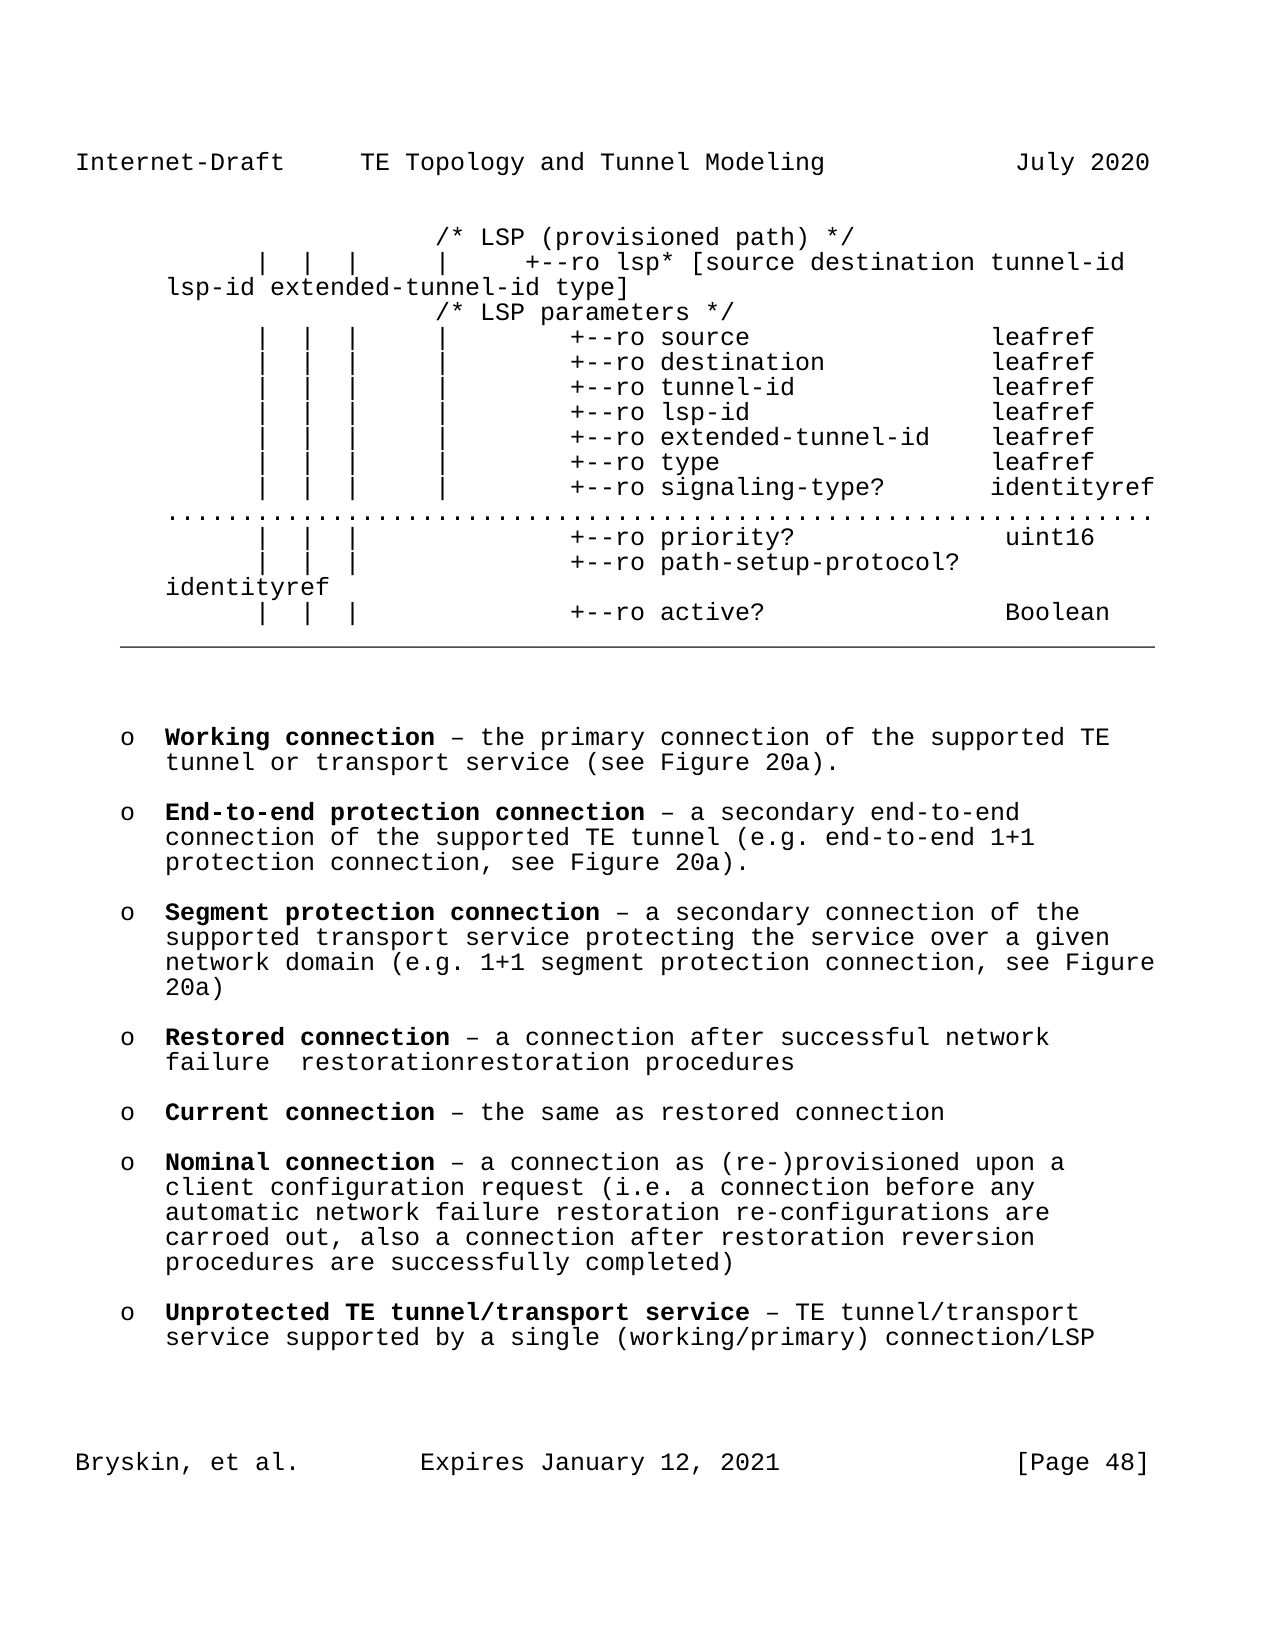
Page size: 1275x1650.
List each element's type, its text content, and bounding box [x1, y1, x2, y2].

list _____________________________________________________________________ [120, 625, 1158, 650]
list Working connection – the primary connection of the supported TE tunnel or transport service (see Figure 20a). [120, 725, 1158, 775]
list Unprotected TE tunnel/transport service – TE tunnel/transport service supported by a single (working/primary) connection/LSP [120, 1300, 1158, 1350]
text /* LSP parameters */ [165, 300, 1158, 325]
text | | | | +--ro extended-tunnel-id leafref [165, 425, 1158, 450]
list Segment protection connection – a secondary connection of the supported transport service protecting the service over a given network domain (e.g. 1+1 segment protection connection, see Figure 20a) [120, 900, 1158, 1000]
list Current connection – the same as restored connection [120, 1100, 1158, 1125]
text | | | | +--ro lsp-id leafref [165, 400, 1158, 425]
text | | | | +--ro signaling-type? identityref [165, 475, 1158, 500]
list End-to-end protection connection – a secondary end-to-end connection of the supported TE tunnel (e.g. end-to-end 1+1 protection connection, see Figure 20a). [120, 800, 1158, 875]
text /* LSP (provisioned path) */ [165, 225, 1158, 250]
text | | | | +--ro destination leafref [165, 350, 1158, 375]
text | | | | +--ro tunnel-id leafref [165, 375, 1158, 400]
text | | | +--ro path-setup-protocol? identityref [165, 550, 1158, 600]
list Nominal connection – a connection as (re-)provisioned upon a client configuration request (i.e. a connection before any automatic network failure restoration re-configurations are carroed out, also a connection after restoration reversion procedures are successfully completed) [120, 1150, 1158, 1275]
text | | | | +--ro lsp* [source destination tunnel-id lsp-id extended-tunnel-id type] [165, 250, 1158, 300]
list Restored connection – a connection after successful network failure restorationrestoration procedures [120, 1025, 1158, 1075]
text | | | | +--ro source leafref [165, 325, 1158, 350]
text | | | +--ro active? Boolean [165, 600, 1158, 625]
text | | | | +--ro type leafref [165, 450, 1158, 475]
text .................................................................. [165, 500, 1158, 525]
text | | | +--ro priority? uint16 [165, 525, 1158, 550]
